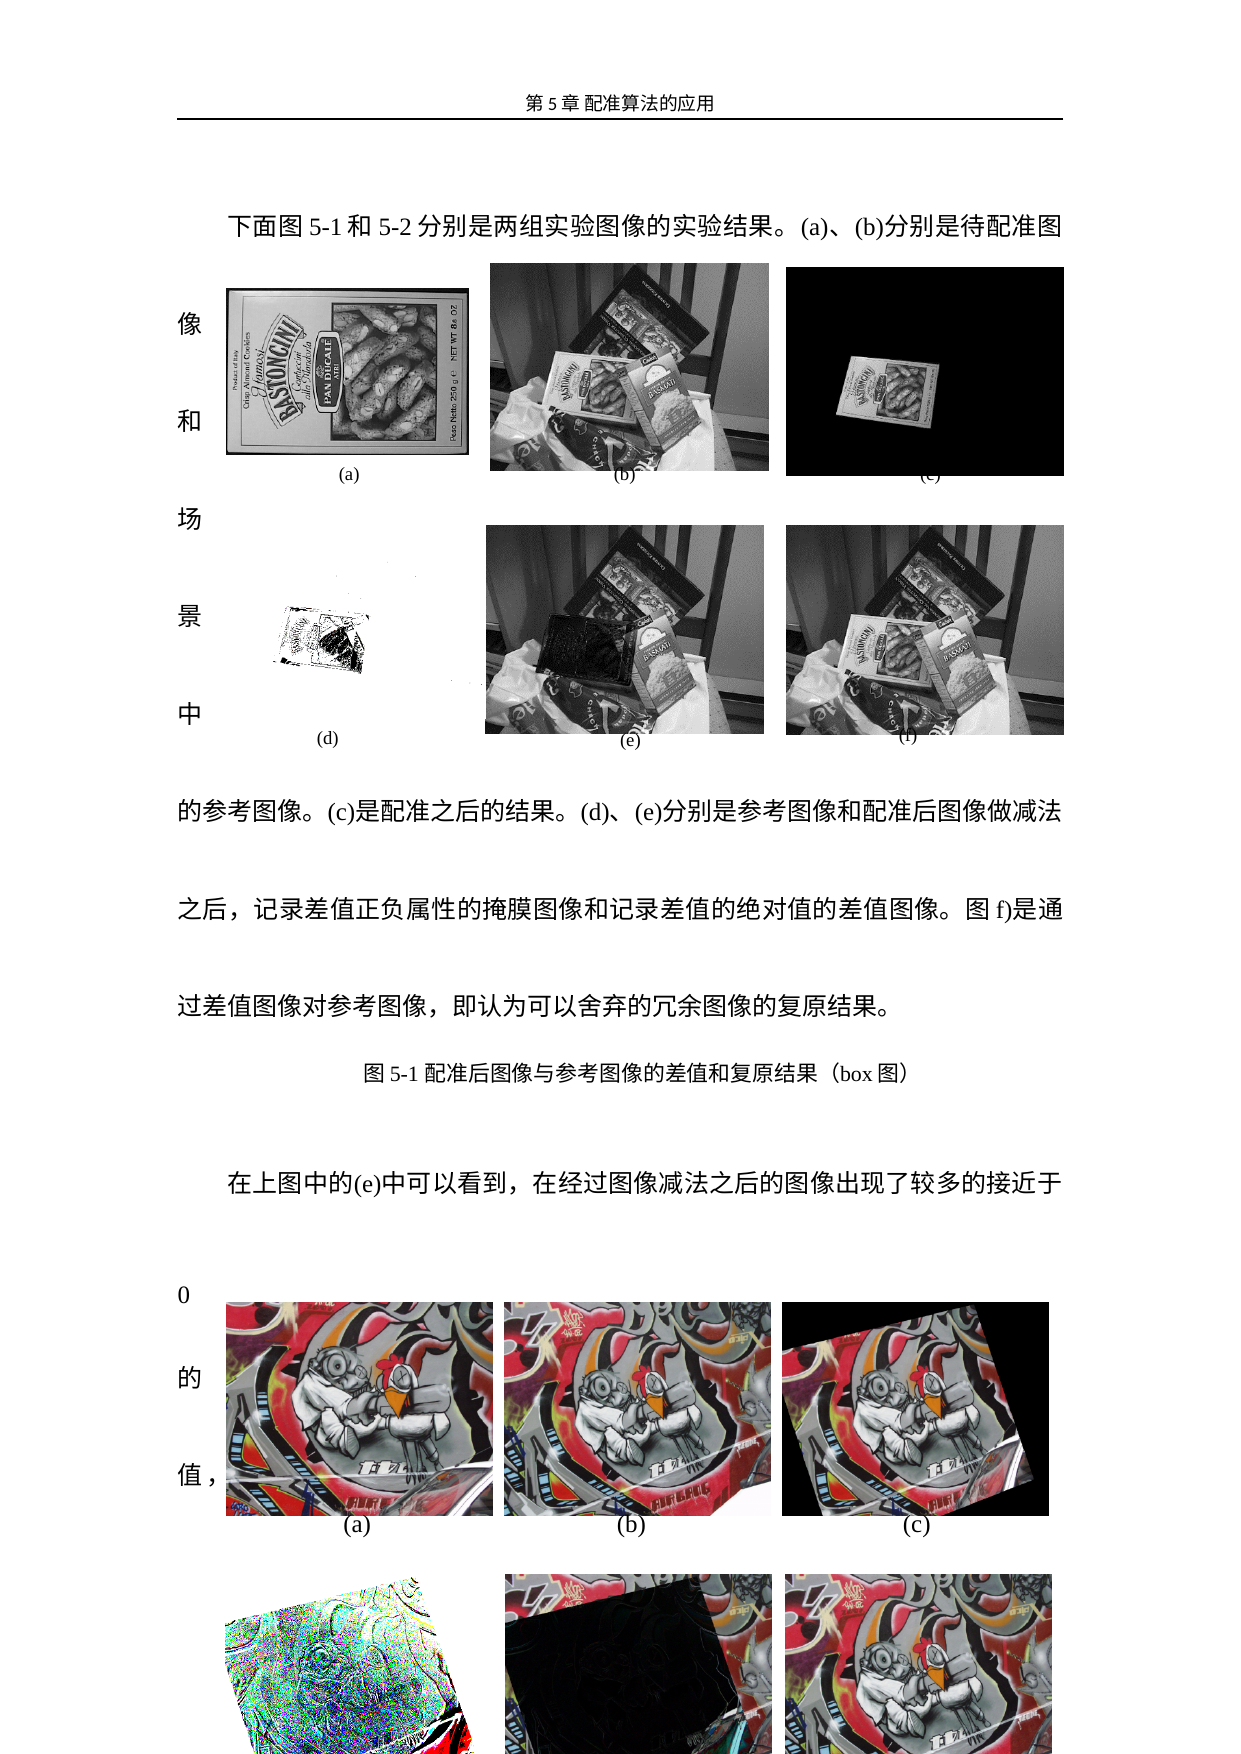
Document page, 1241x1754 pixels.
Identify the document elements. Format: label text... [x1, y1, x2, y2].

picture [504, 1302, 771, 1516]
picture [785, 1574, 1052, 1754]
picture [782, 1302, 1049, 1516]
text 图5-1 配准后图像与参考图像的差值和复原结果（box图） [177, 1055, 1063, 1088]
picture [226, 288, 469, 455]
picture [786, 267, 1064, 476]
picture [226, 524, 764, 734]
picture [226, 1302, 493, 1516]
picture [225, 1574, 491, 1754]
picture [786, 525, 1064, 735]
picture [490, 263, 769, 471]
picture [505, 1574, 772, 1754]
